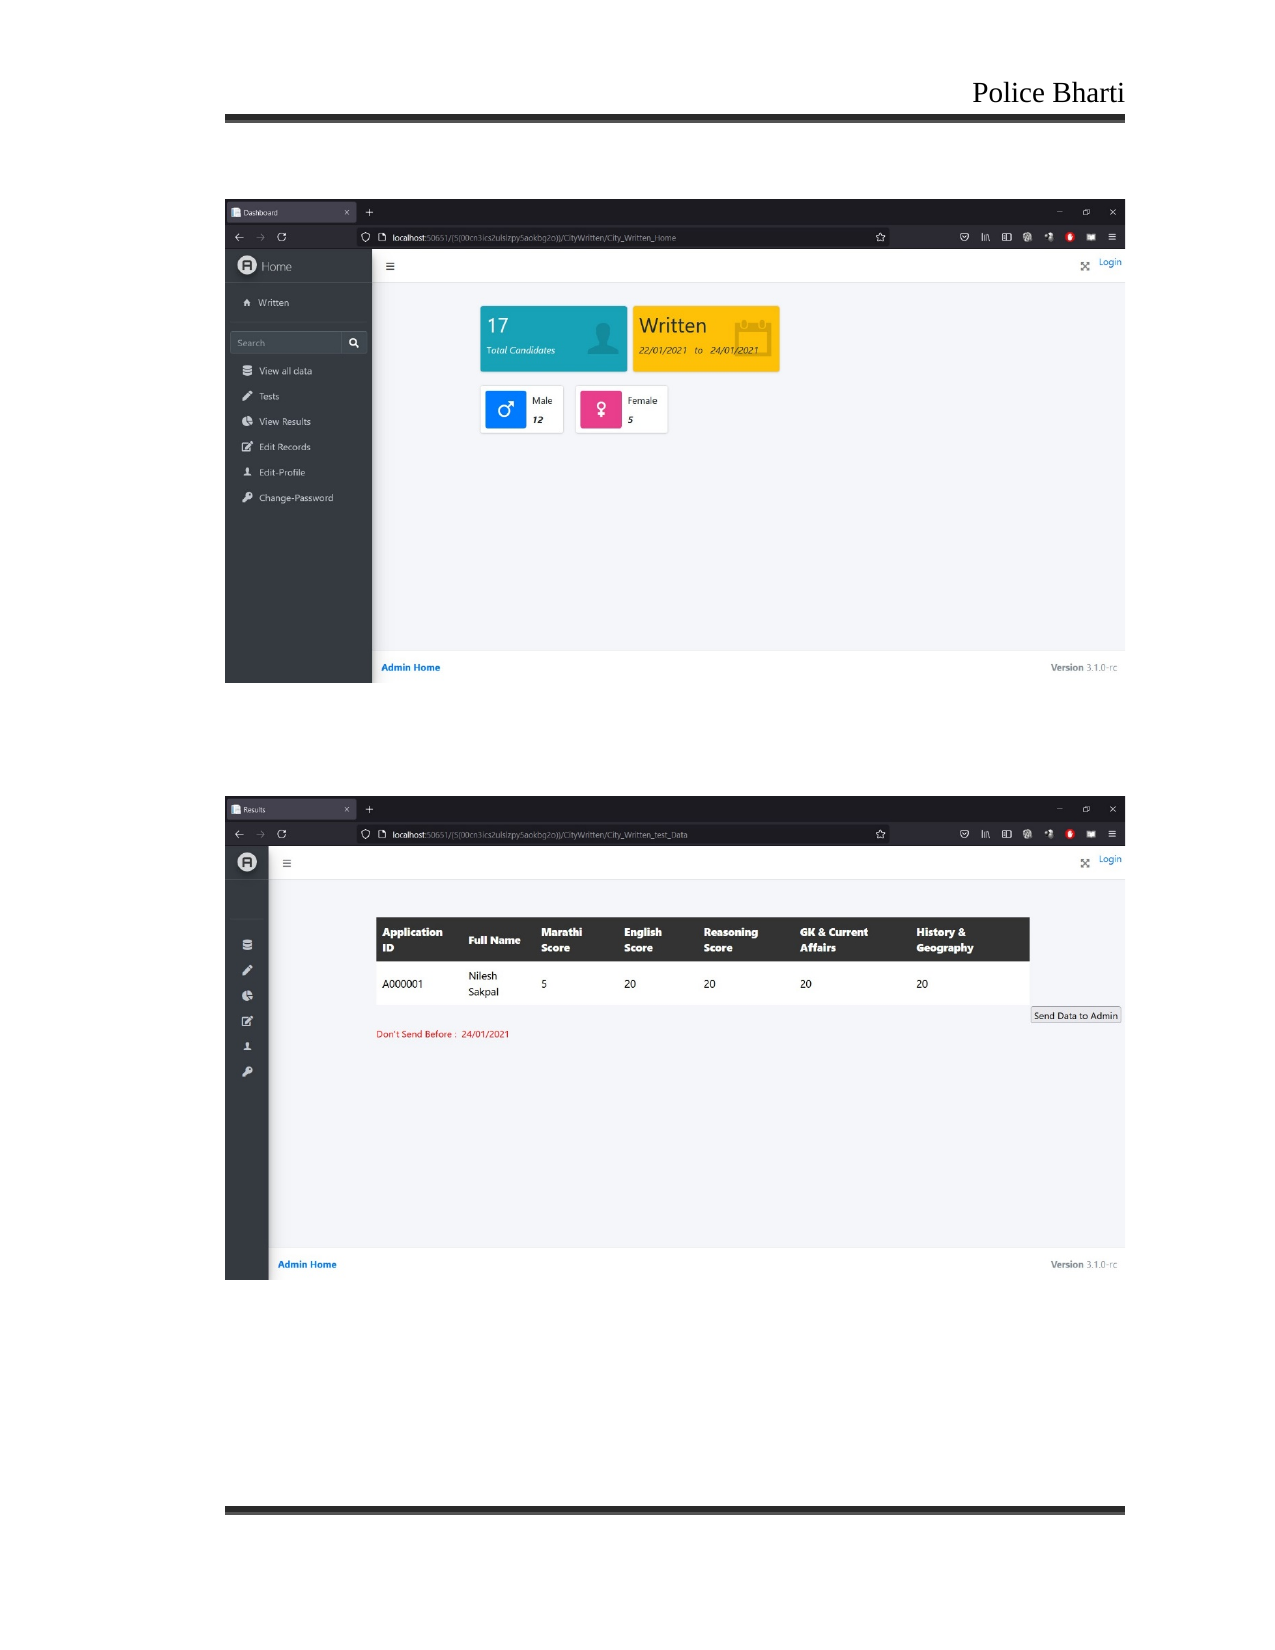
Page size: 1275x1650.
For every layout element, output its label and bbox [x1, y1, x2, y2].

picture [225, 796, 1125, 1280]
picture [225, 199, 1125, 683]
